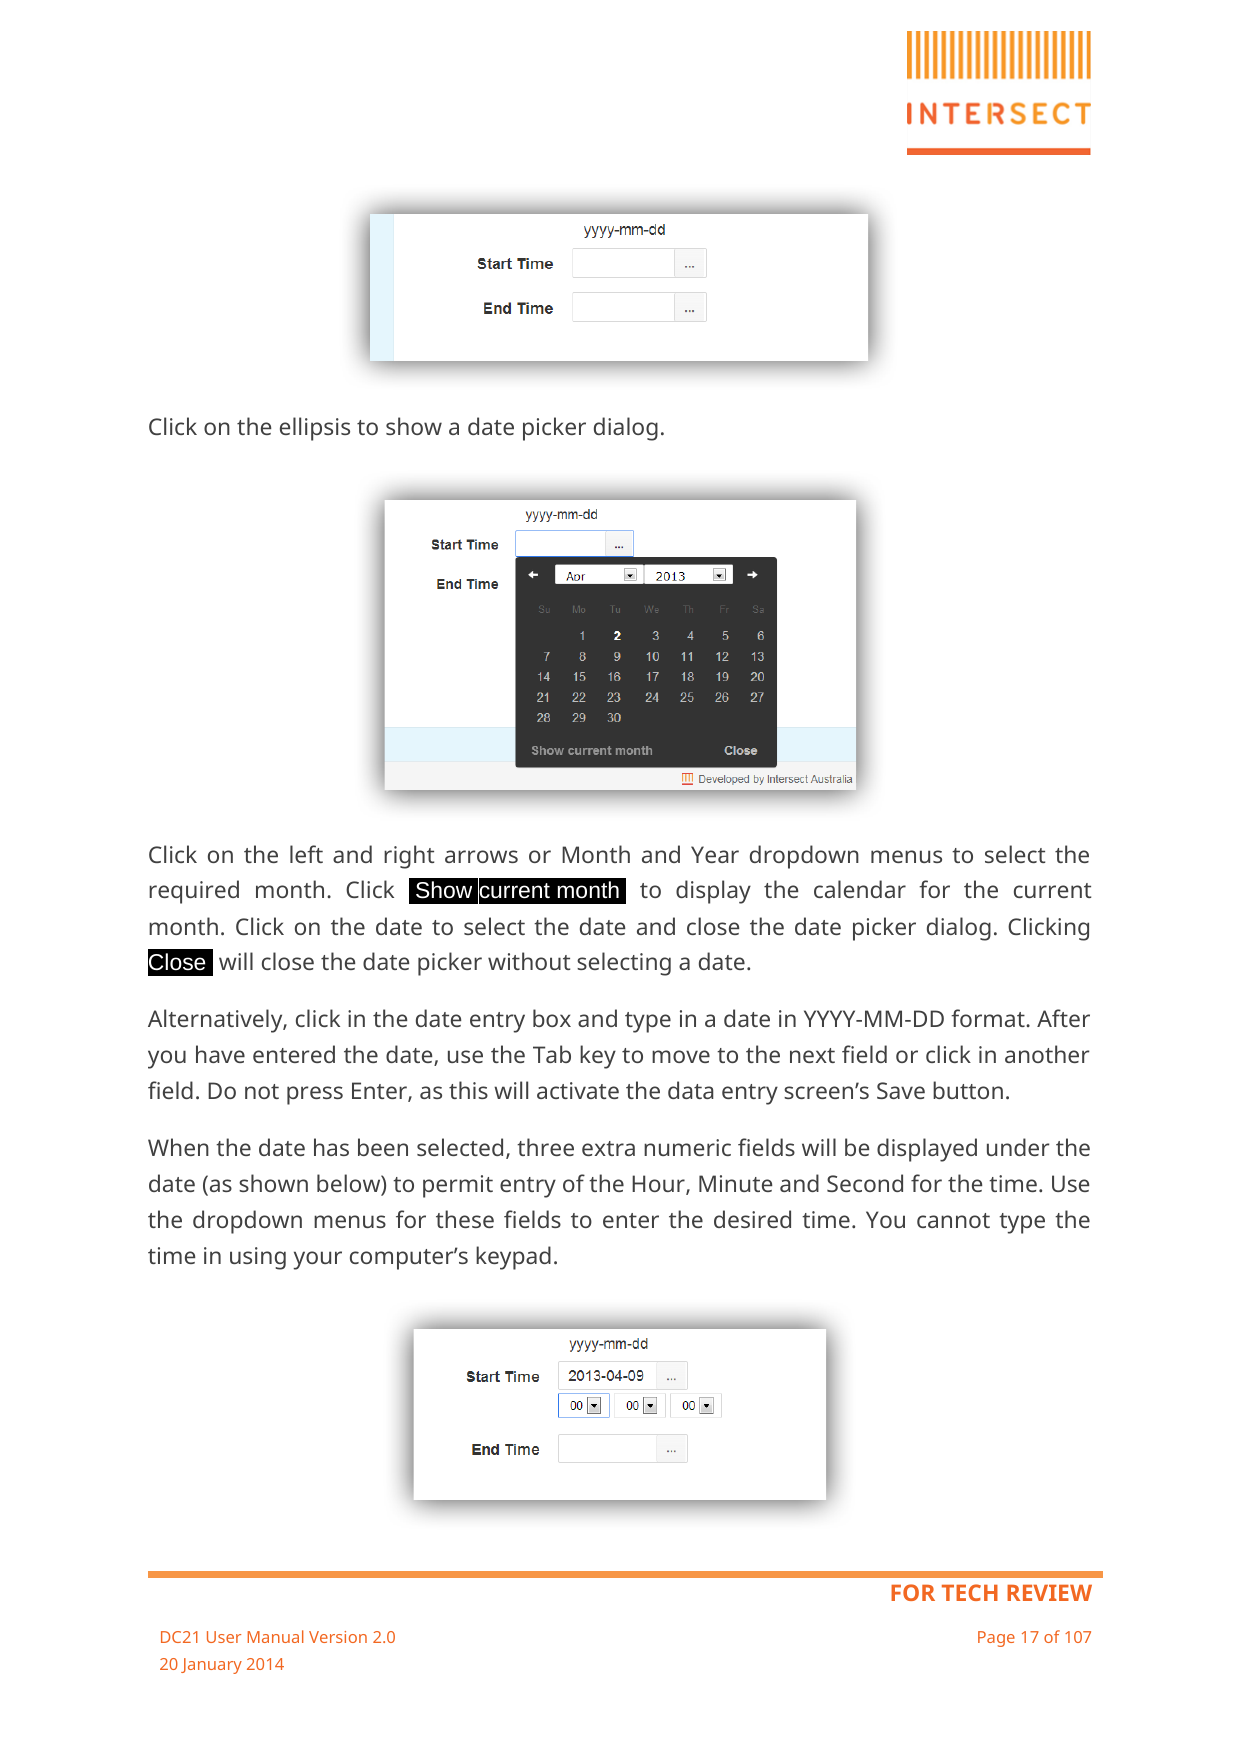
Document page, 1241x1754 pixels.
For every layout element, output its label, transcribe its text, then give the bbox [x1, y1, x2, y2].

picture [413, 1329, 827, 1500]
text Click on the left and right arrows or Month and Year dropdown menus to select the required month. Click Show current month to display the calendar for the current month. Click on the date to select the date and close the date picker dialog. Clicking Close will close the date picker without selecting a date. [148, 838, 1092, 978]
picture [370, 214, 869, 361]
picture [384, 500, 857, 790]
picture [905, 29, 1093, 157]
text Alternatively, click in the date entry box and type in a date in YYYY-MM-DD format. After you have entered the date, use the Tab key to move to the next field or click in another field. Do not press Enter, as this will activate the data entry screen’s Save button. [148, 1003, 1092, 1106]
text When the date has been selected, three extra numeric fields will be displayed under the date (as shown below) to permit entry of the Hour, Minute and Second for the time. Use the dropdown menus for these fields to enter the desired time. You cannot type the time in using your computer’s keypad. [148, 1132, 1092, 1271]
text Click on the ellipsis to show a date picker dialog. [148, 411, 1092, 442]
